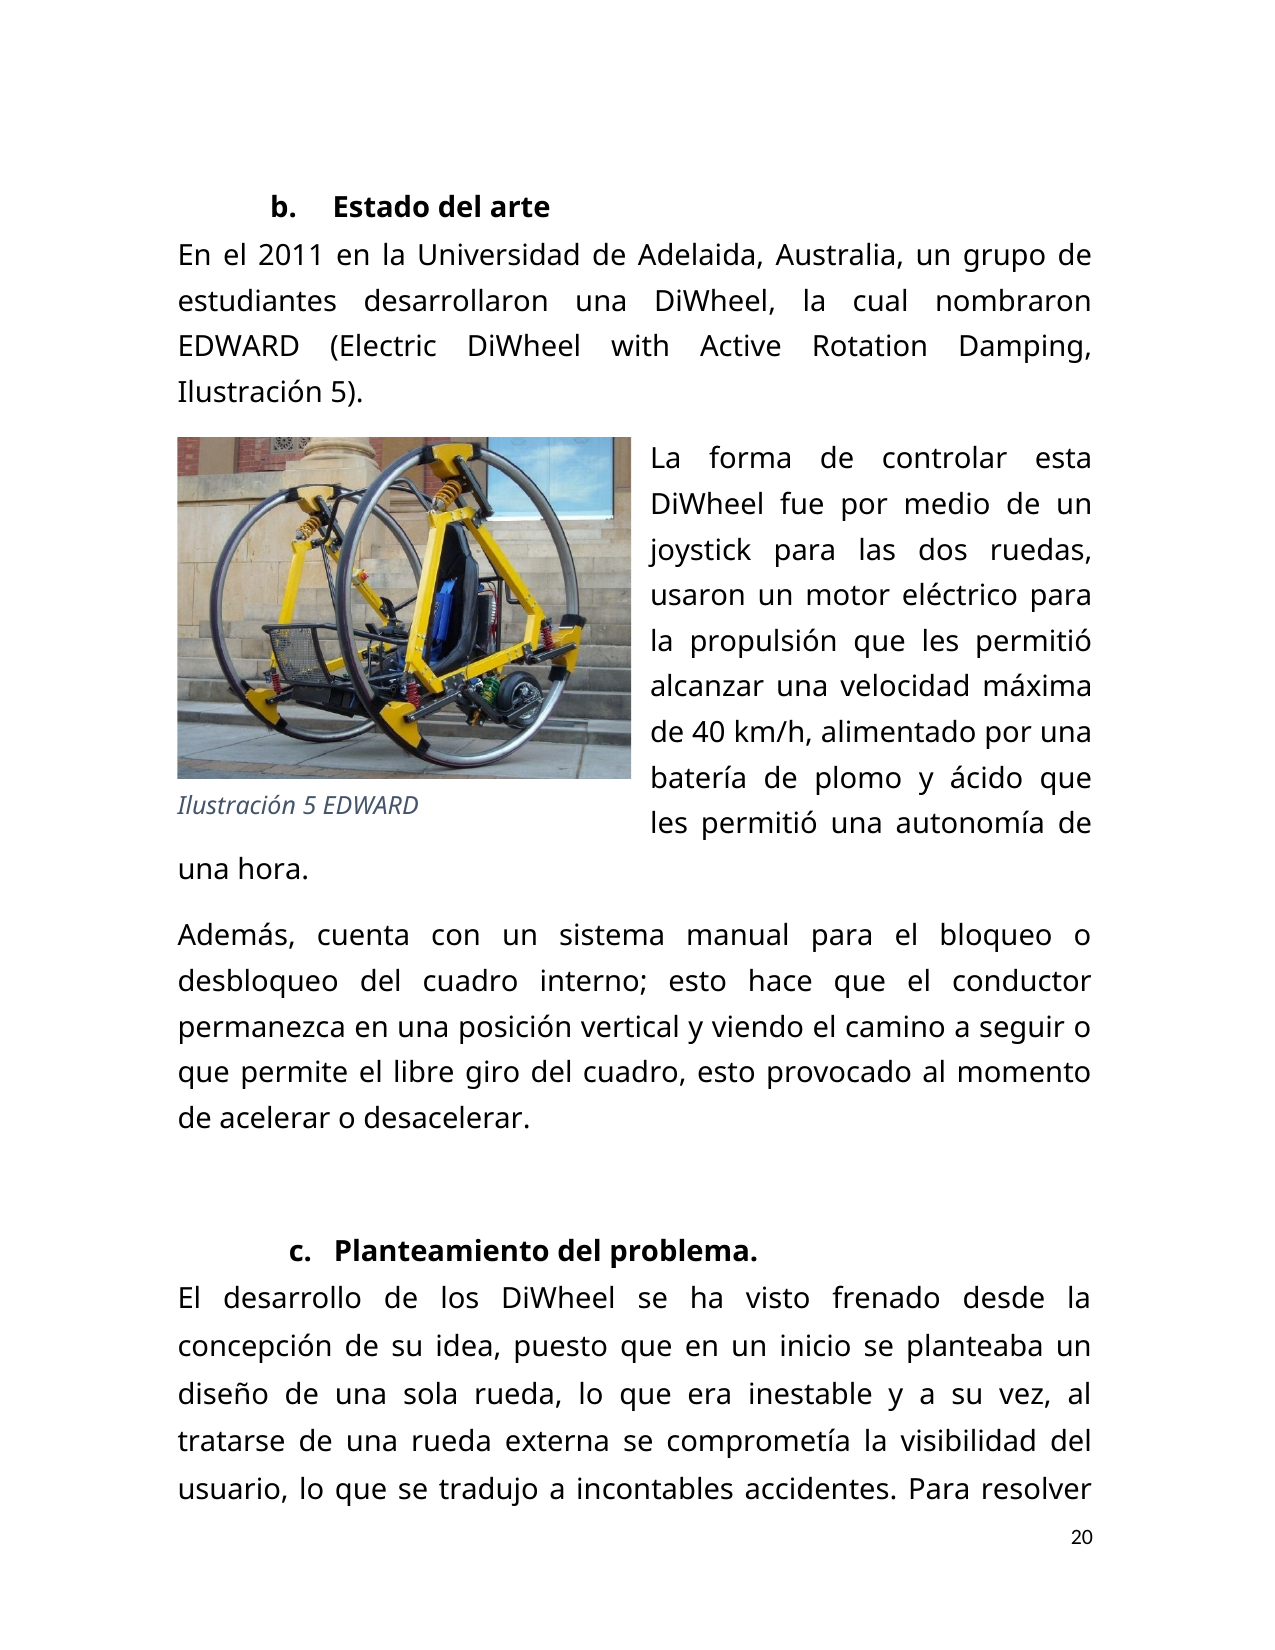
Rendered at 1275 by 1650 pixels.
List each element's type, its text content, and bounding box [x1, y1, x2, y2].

picture [177, 437, 632, 779]
subtitle Estado del arte [270, 187, 1093, 226]
subtitle Planteamiento del problema. [288, 1230, 1093, 1270]
text Además, cuenta con un sistema manual para el bloqueo o desbloqueo del cuadro interno; esto hace que el conductor permanezca en una posición vertical y viendo el camino a seguir o que permite el libre giro del cuadro, esto provocado al momento de acelerar o desacelerar. [177, 915, 1093, 1137]
text En el 2011 en la Universidad de Adelaida, Australia, un grupo de estudiantes desarrollaron una DiWheel, la cual nombraron EDWARD (Electric DiWheel with Active Rotation Damping, Ilustración 5). [177, 234, 1093, 411]
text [177, 1278, 1093, 1508]
